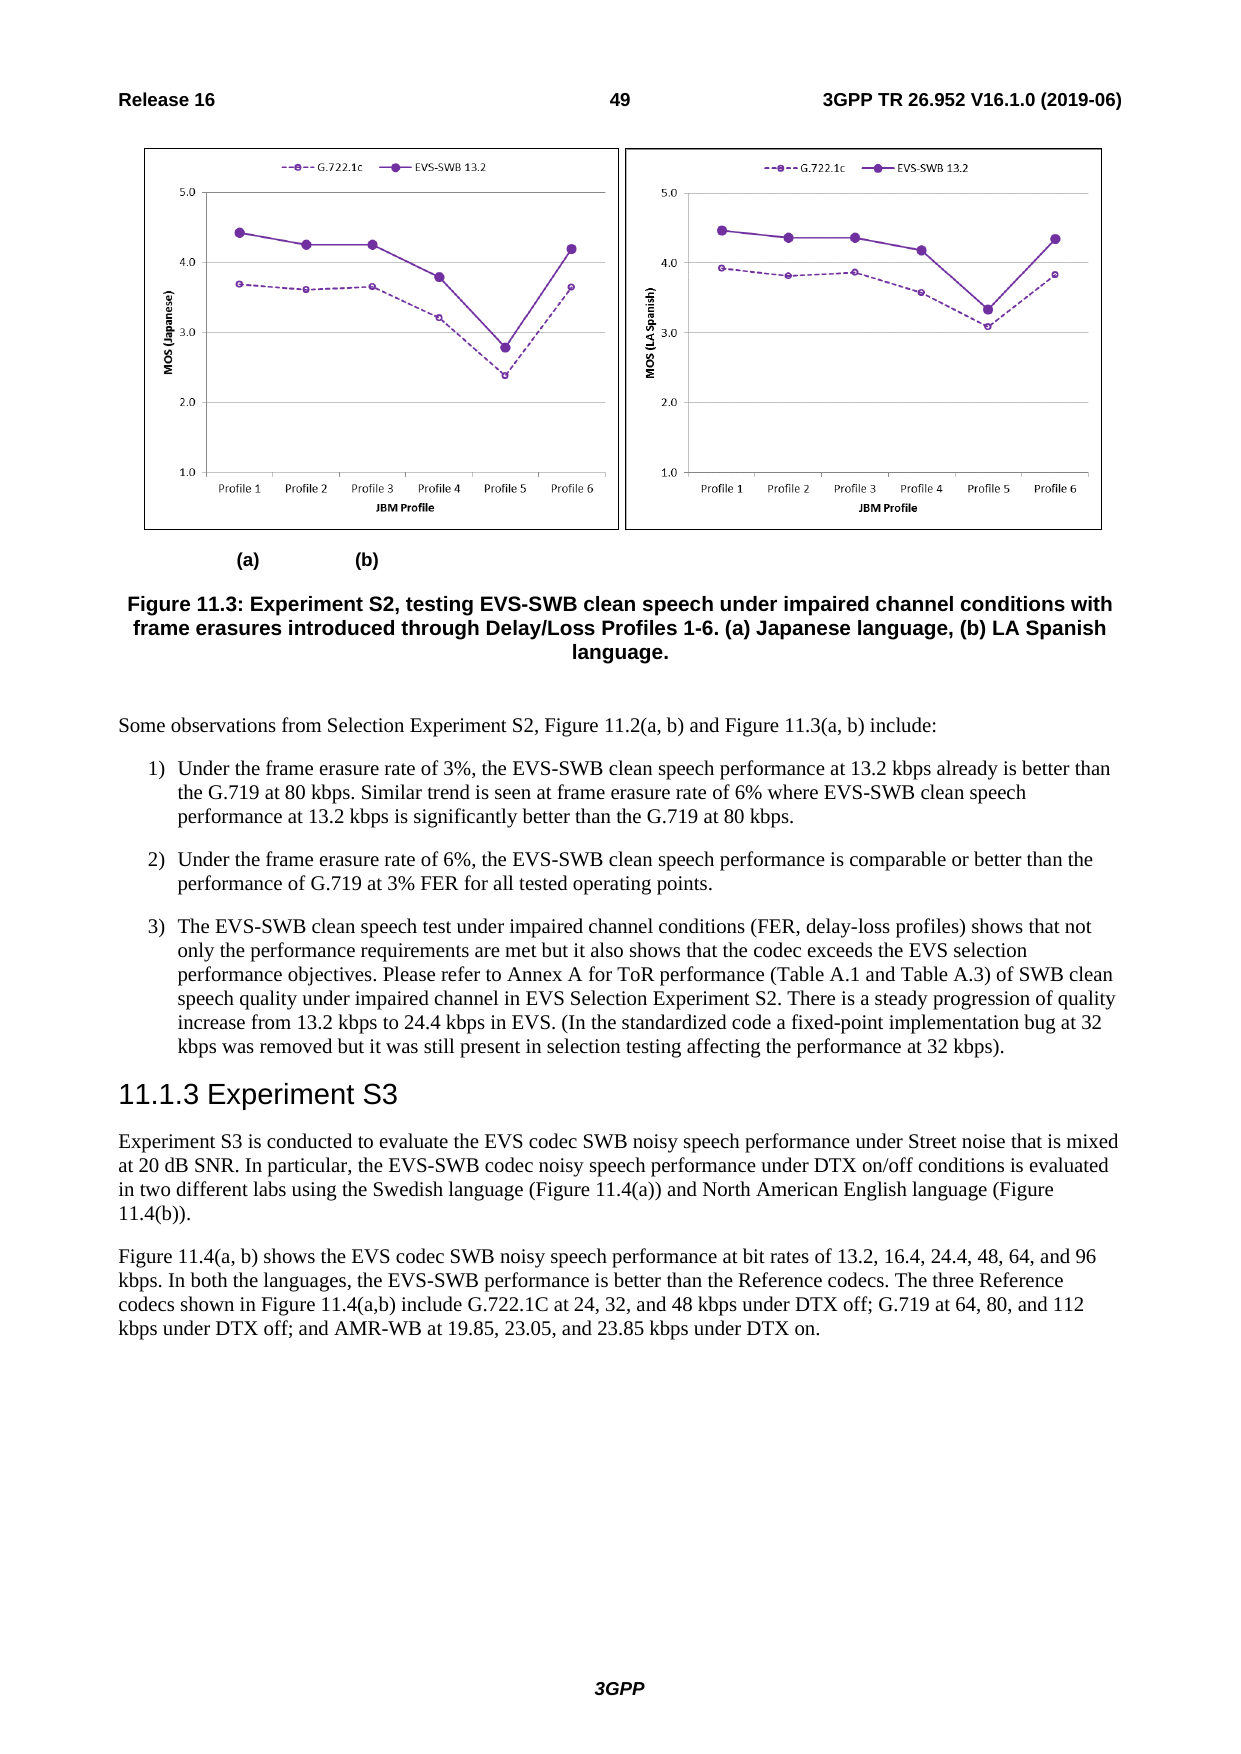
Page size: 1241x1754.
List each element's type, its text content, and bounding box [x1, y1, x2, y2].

text 2) Under the frame erasure rate of 6%, the EVS-SWB clean speech performance is comparable or better than the performance of G.719 at 3% FER for all tested operating points. [148, 847, 1122, 895]
text (a) (b) [148, 549, 1122, 571]
text Figure 11.3: Experiment S2, testing EVS-SWB clean speech under impaired channel conditions with frame erasures introduced through Delay/Loss Profiles 1-6. (a) Japanese language, (b) LA Spanish language. [118, 592, 1122, 664]
subtitle 11.1.3 Experiment S3 [118, 1077, 1122, 1110]
text Some observations from Selection Experiment S2, Figure 11.2(a, b) and Figure 11.3(a, b) include: [118, 713, 1122, 737]
text Experiment S3 is conducted to evaluate the EVS codec SWB noisy speech performance under Street noise that is mixed at 20 dB SNR. In particular, the EVS-SWB codec noisy speech performance under DTX on/off conditions is evaluated in two different labs using the Swedish language (Figure 11.4(a)) and North American English language (Figure 11.4(b)). [118, 1129, 1122, 1225]
text 1) Under the frame erasure rate of 3%, the EVS-SWB clean speech performance at 13.2 kbps already is better than the G.719 at 80 kbps. Similar trend is seen at frame erasure rate of 6% where EVS-SWB clean speech performance at 13.2 kbps is significantly better than the G.719 at 80 kbps. [148, 756, 1122, 828]
picture [145, 149, 618, 529]
text 3) The EVS-SWB clean speech test under impaired channel conditions (FER, delay-loss profiles) shows that not only the performance requirements are met but it also shows that the codec exceeds the EVS selection performance objectives. Please refer to Annex A for ToR performance (Table A.1 and Table A.3) of SWB clean speech quality under impaired channel in EVS Selection Experiment S2. There is a steady progression of quality increase from 13.2 kbps to 24.4 kbps in EVS. (In the standardized code a fixed-point implementation bug at 32 kbps was removed but it was still present in selection testing affecting the performance at 32 kbps). [148, 914, 1122, 1058]
text Figure 11.4(a, b) shows the EVS codec SWB noisy speech performance at bit rates of 13.2, 16.4, 24.4, 48, 64, and 96 kbps. In both the languages, the EVS-SWB performance is better than the Reference codecs. The three Reference codecs shown in Figure 11.4(a,b) include G.722.1C at 24, 32, and 48 kbps under DTX off; G.719 at 64, 80, and 112 kbps under DTX off; and AMR-WB at 19.85, 23.05, and 23.85 kbps under DTX on. [118, 1244, 1122, 1340]
picture [626, 149, 1101, 529]
